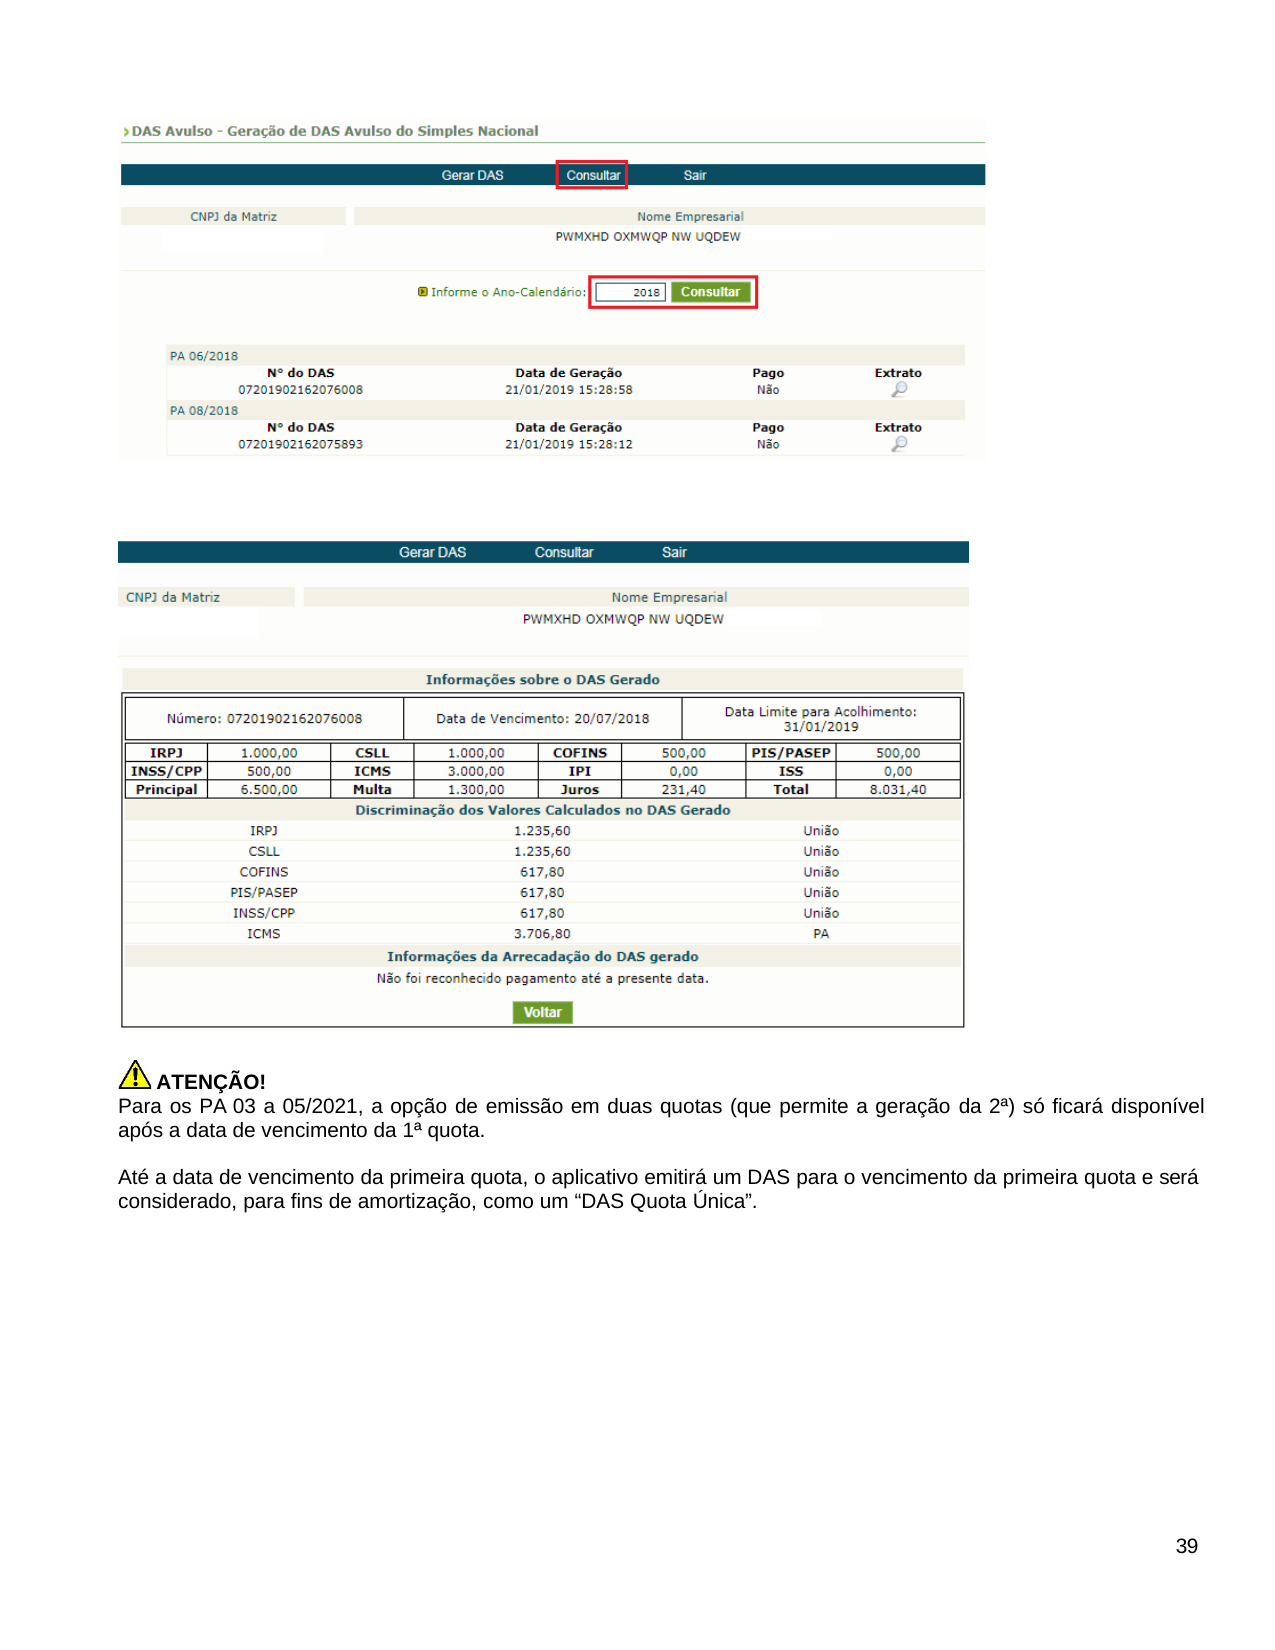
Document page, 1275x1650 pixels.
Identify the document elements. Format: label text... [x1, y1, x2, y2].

subtitle ATENÇÃO! [118, 1060, 1227, 1093]
picture [118, 118, 986, 461]
picture [118, 540, 969, 1031]
text considerado, para fins de amortização, como um “DAS Quota Única”. [118, 1189, 1227, 1213]
picture [118, 1060, 152, 1089]
text Até a data de vencimento da primeira quota, o aplicativo emitirá um DAS para o vencimento da primeira quota e será [118, 1165, 1227, 1189]
text Para os PA 03 a 05/2021, a opção de emissão em duas quotas (que permite a geração da 2ª) só ficará disponível após a data de vencimento da 1ª quota. [118, 1093, 1227, 1141]
